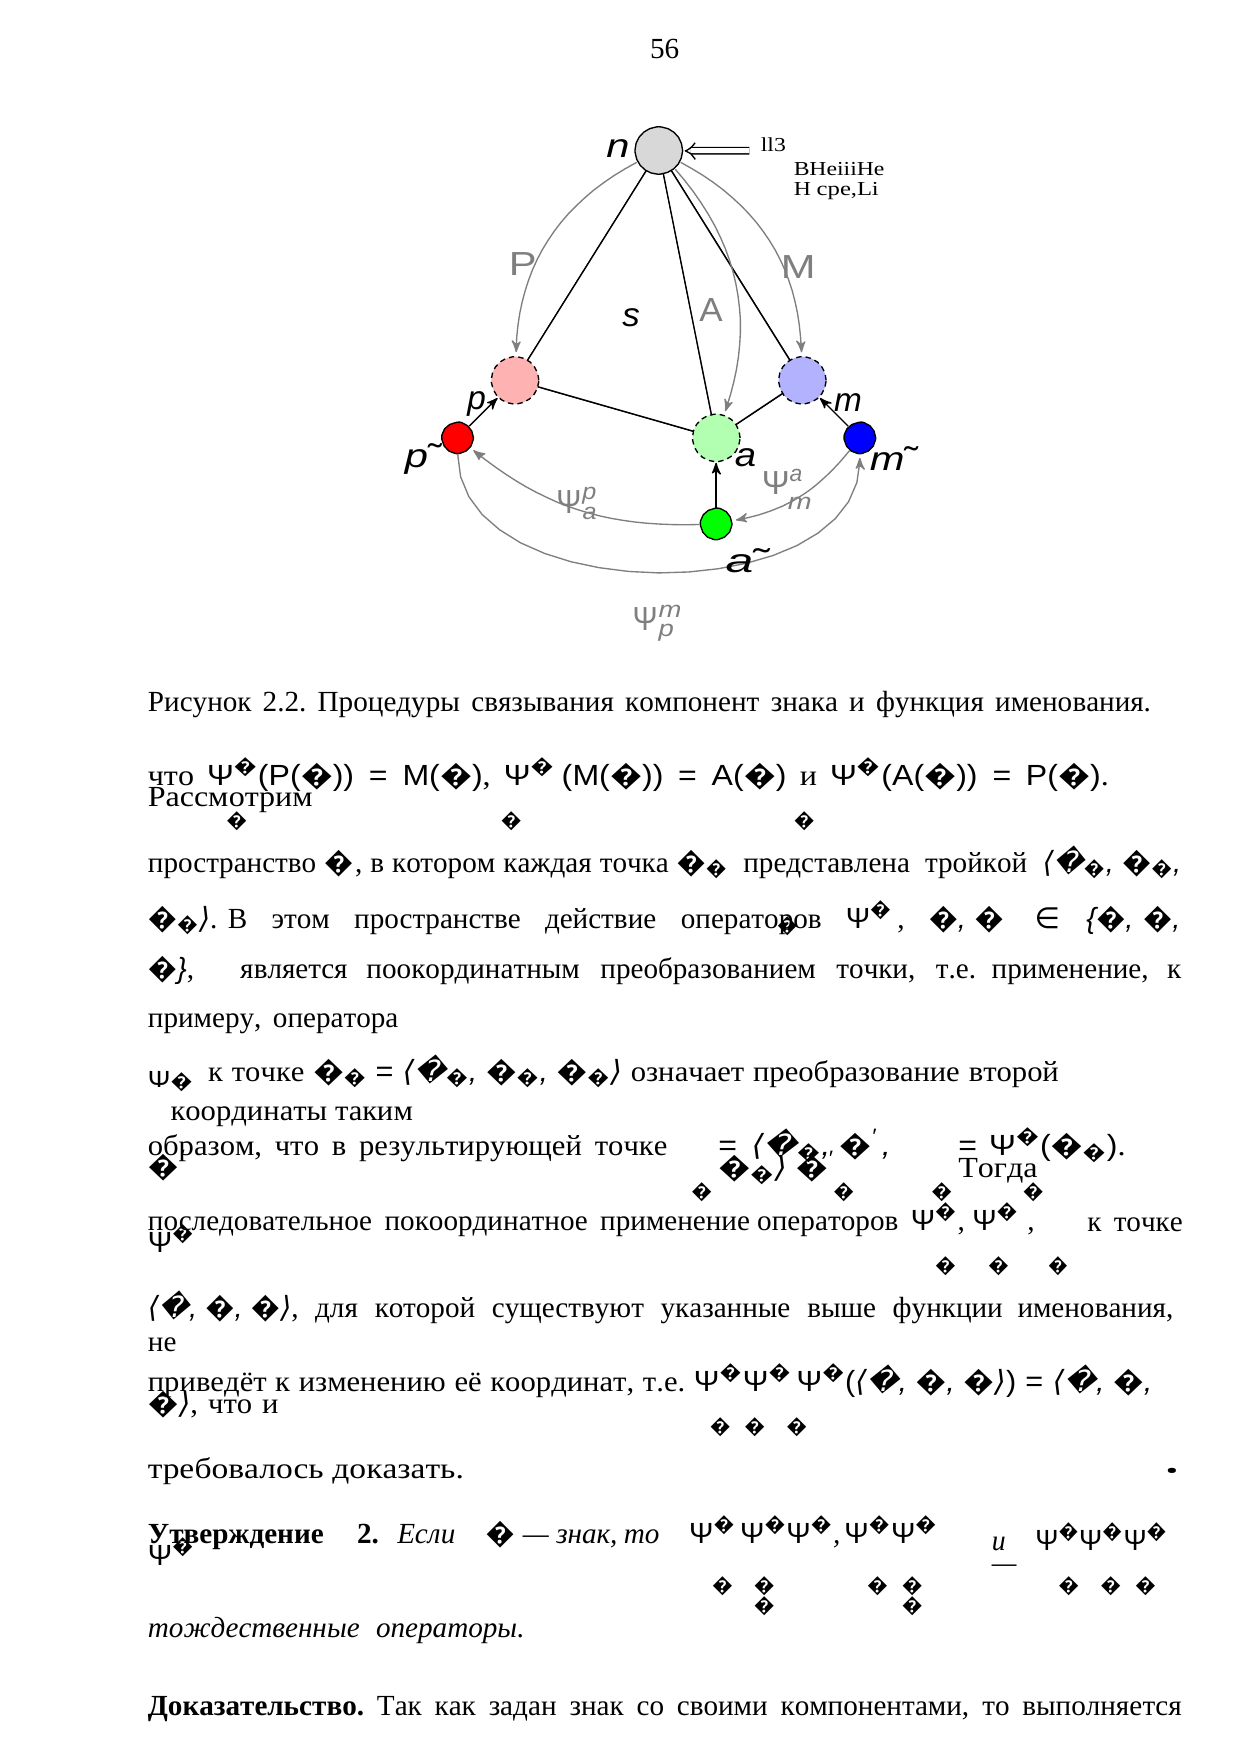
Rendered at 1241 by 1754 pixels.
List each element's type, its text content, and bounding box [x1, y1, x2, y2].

subtitle P M [135, 244, 1188, 285]
text = ⟨��, �′ , ��⟩ �′ [718, 1138, 937, 1182]
text последовательное покоординатное применение операторов Ψ�, Ψ� , Ψ� [148, 1213, 1075, 1257]
text � � � [324, 1418, 1192, 1438]
text требовалось доказать. • [148, 1451, 1192, 1484]
text p˜ a m˜ [135, 437, 1187, 475]
text � � � [226, 811, 1192, 831]
text � к точке �� = ⟨��, ��, ��⟩ означает преобразование второй координаты таким [170, 1054, 1192, 1126]
text образом, что в результирующей точке �′ [148, 1137, 698, 1181]
text a˜ [303, 541, 1192, 580]
text и Ψ�Ψ�Ψ� — [992, 1533, 1192, 1576]
text p m [136, 378, 1192, 418]
text приведёт к изменению её координат, т.е. Ψ�Ψ� Ψ�(⟨�, �, �⟩) = ⟨�, �, �⟩, что и [148, 1374, 1192, 1418]
text Доказательство. Так как задан знак со своими компонентами, то выполняется [148, 1688, 1192, 1722]
text � � � [867, 1577, 954, 1617]
text m p [658, 601, 694, 641]
text ⟨�, �, �⟩, для которой существуют указанные выше функции именования, не [148, 1290, 1178, 1357]
text к точке [1087, 1216, 1192, 1235]
text n ll3 BHeiiiHeH cpe,Li [606, 121, 899, 199]
text � � � [712, 1577, 807, 1617]
text � � � [135, 1257, 1068, 1277]
text p a [581, 484, 597, 524]
text � � � [1058, 1577, 1192, 1597]
text что Ψ�(P(�)) = M(�), Ψ� (M(�)) = A(�) и Ψ�(A(�)) = P(�). Рассмотрим [148, 768, 1192, 811]
text = Ψ�(��). Тогда [958, 1138, 1192, 1182]
text тождественные операторы. [148, 1610, 525, 1644]
text s A [152, 290, 1192, 333]
text пространство �, в котором каждая точка �� представлена тройкой ⟨��, ��, ��⟩. В этом пространстве действие операторов Ψ� , �, � ∈ {�, �, �}, является поокординатным преобразованием точки, т.е. применение, к примеру, оператора [148, 845, 1181, 1034]
text Рисунок 2.2. Процедуры связывания компонент знака и функция именования. [148, 684, 1192, 717]
text � � � � [691, 1182, 1192, 1202]
text Утверждение 2. Если � — знак, то Ψ� Ψ�Ψ�, Ψ�Ψ� Ψ� [148, 1526, 962, 1569]
